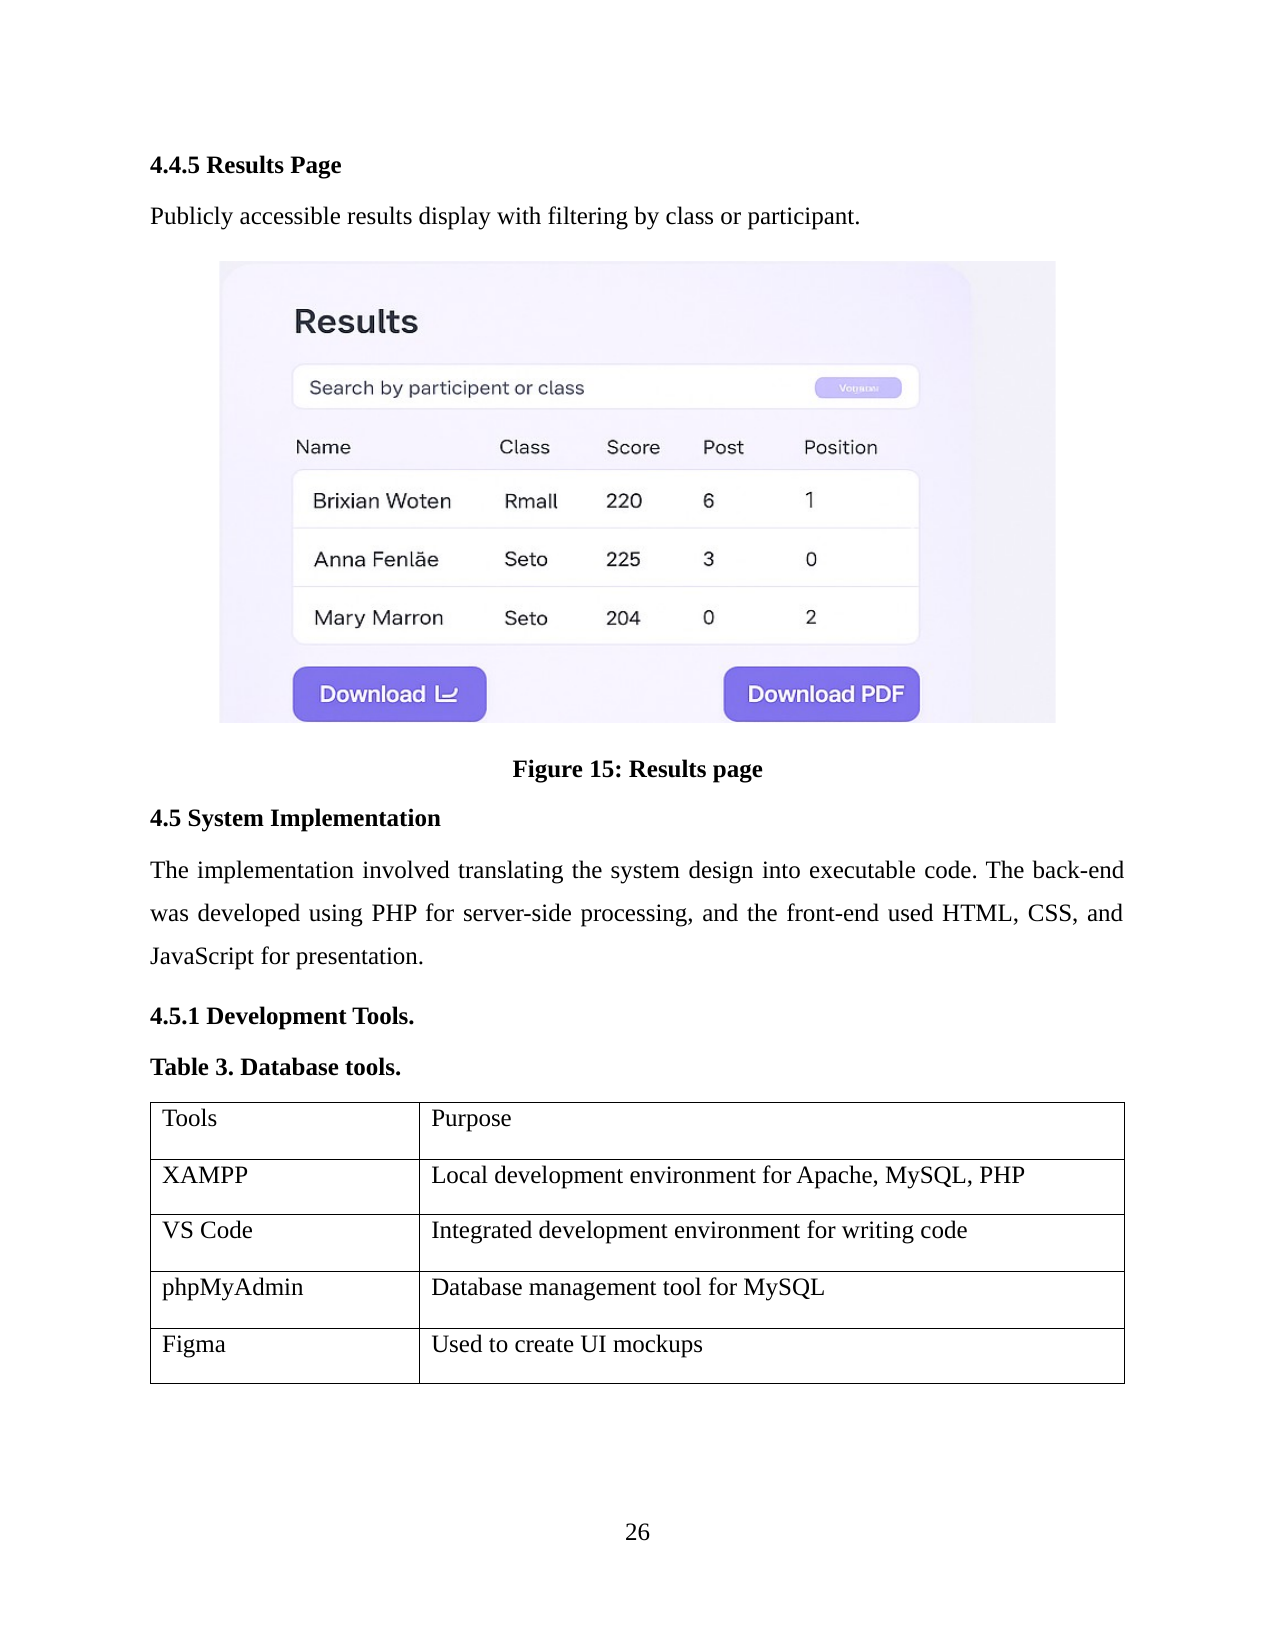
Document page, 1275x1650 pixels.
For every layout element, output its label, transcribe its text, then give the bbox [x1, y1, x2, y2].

table_cell Integrated development environment for writing code [420, 1215, 1124, 1271]
subtitle 4.5 System Implementation [150, 803, 1125, 832]
subtitle 4.5.1 Development Tools. [150, 1001, 1125, 1029]
subtitle 4.4.5 Results Page [150, 150, 1125, 179]
text The implementation involved translating the system design into executable code. The back-end was developed using PHP for server-side processing, and the front-end used HTML, CSS, and JavaScript for presentation. [150, 855, 1125, 970]
text Table 3. Database tools. [150, 1052, 1125, 1081]
table_cell VS Code [151, 1215, 419, 1271]
text Figure 15: Results page [150, 754, 1125, 782]
table_header Tools [151, 1103, 419, 1159]
table_cell Local development environment for Apache, MySQL, PHP [420, 1160, 1124, 1214]
picture [219, 261, 1056, 723]
table_cell Figma [151, 1329, 419, 1383]
table_cell XAMPP [151, 1160, 419, 1214]
text Publicly accessible results display with filtering by class or participant. [150, 201, 1125, 230]
table_cell phpMyAdmin [151, 1272, 419, 1328]
table_header Purpose [420, 1103, 1124, 1159]
table_cell Database management tool for MySQL [420, 1272, 1124, 1328]
table_cell Used to create UI mockups [420, 1329, 1124, 1383]
